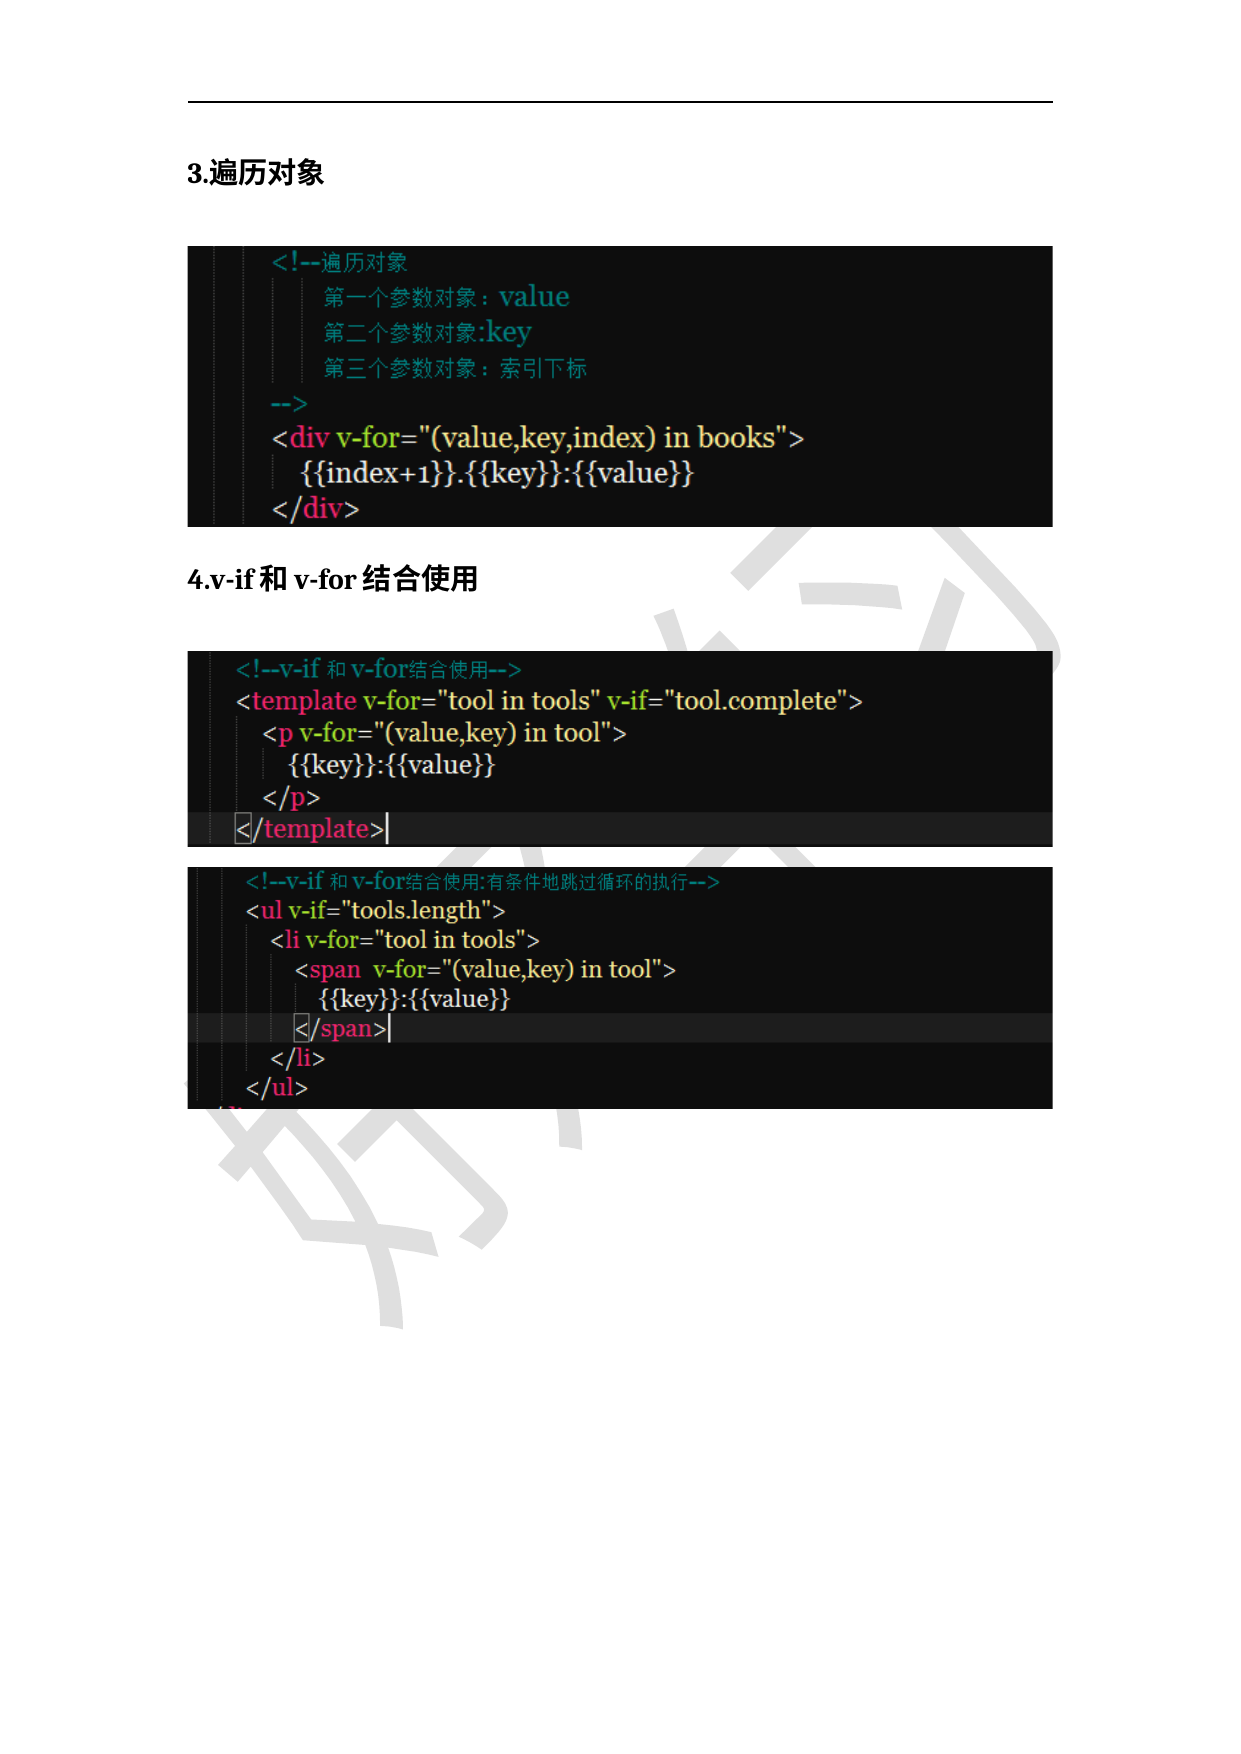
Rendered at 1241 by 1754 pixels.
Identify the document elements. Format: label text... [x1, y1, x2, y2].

picture [187, 867, 1053, 1109]
subtitle 4.v-if和v-for结合使用 [187, 555, 1053, 598]
subtitle 3.遍历对象 [187, 150, 1053, 192]
picture [187, 651, 1053, 847]
picture [187, 246, 1053, 527]
